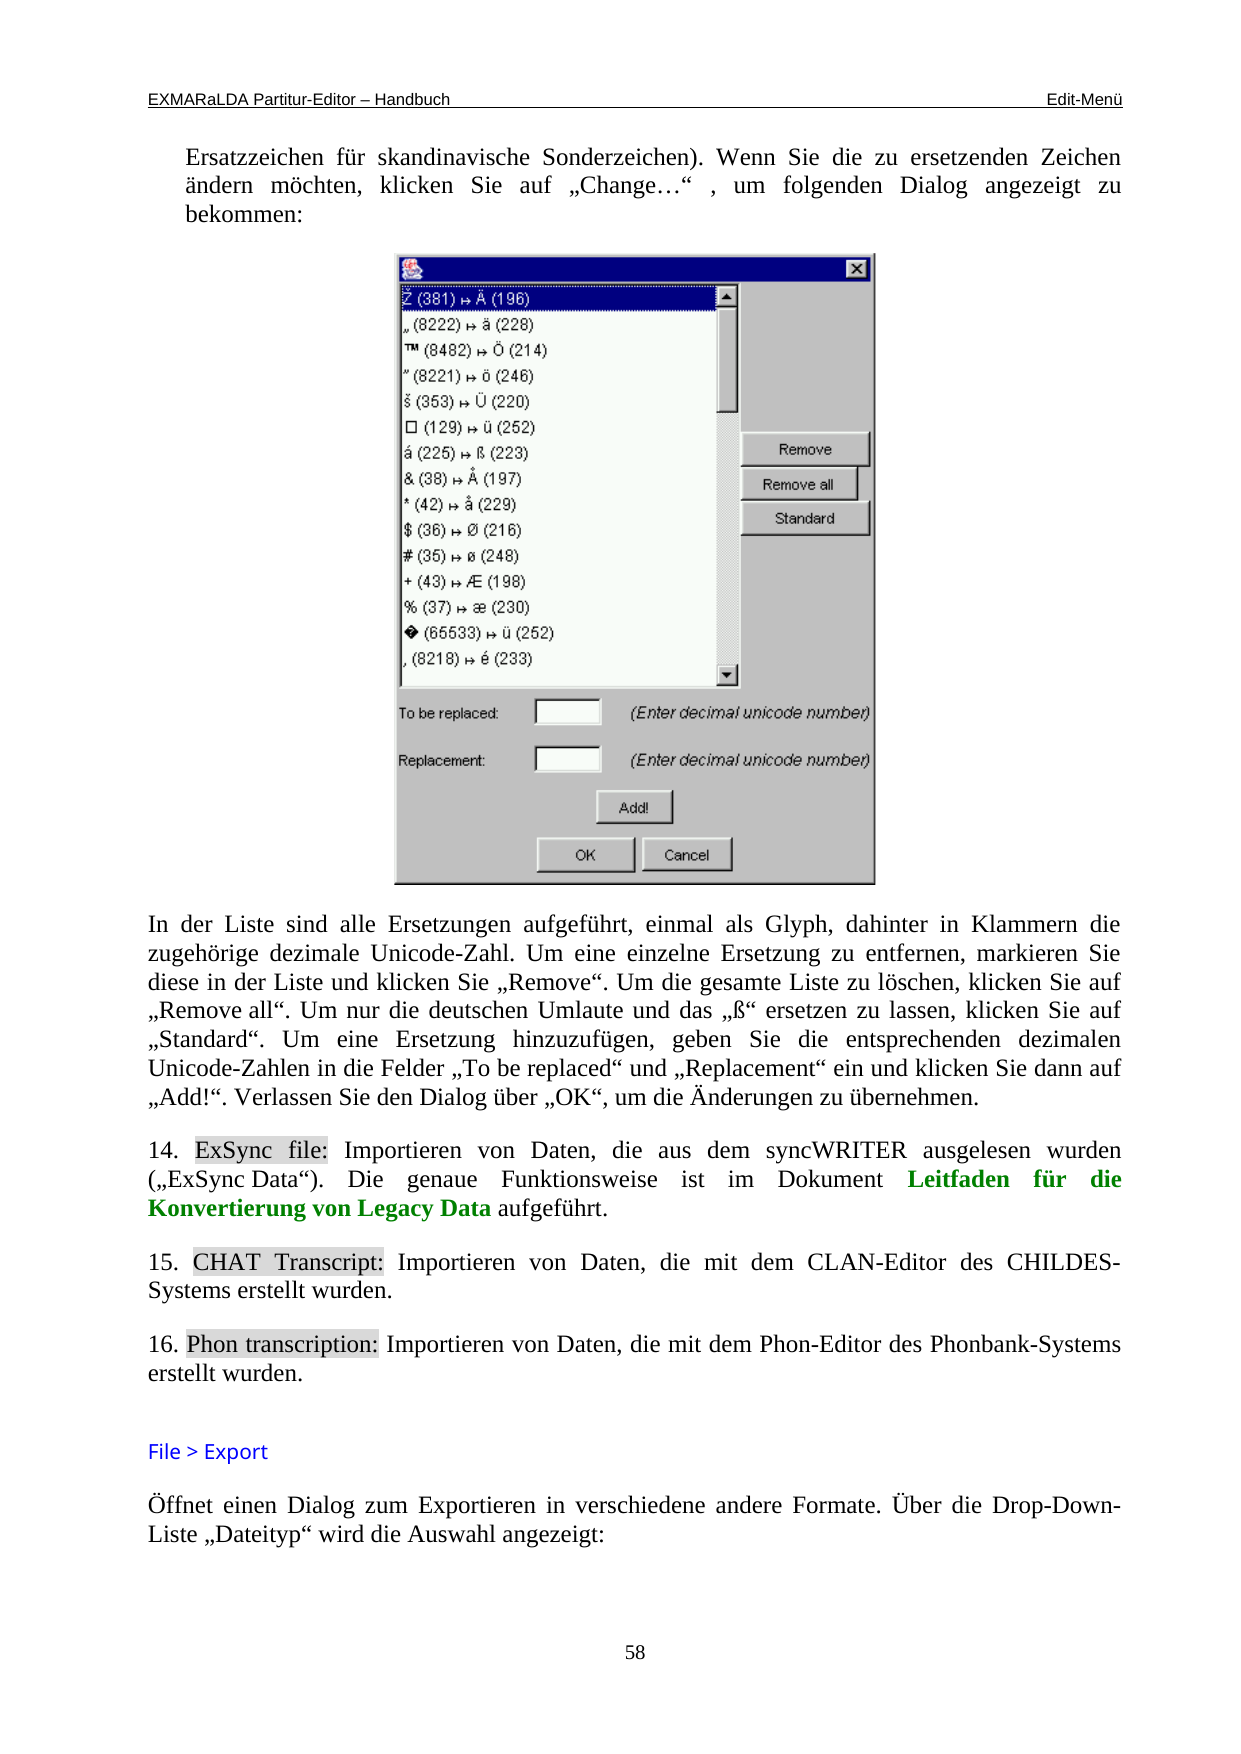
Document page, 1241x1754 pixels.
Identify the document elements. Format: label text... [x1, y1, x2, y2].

text 14. ExSync file: Importieren von Daten, die aus dem syncWRITER ausgelesen wurden („ExSync Data“). Die genaue Funktionsweise ist im Dokument Leitfaden für die Konvertierung von Legacy Data aufgeführt. [148, 1136, 1122, 1222]
text In der Liste sind alle Ersetzungen aufgeführt, einmal als Glyph, dahinter in Klammern die zugehörige dezimale Unicode-Zahl. Um eine einzelne Ersetzung zu entfernen, markieren Sie diese in der Liste und klicken Sie „Remove“. Um die gesamte Liste zu löschen, klicken Sie auf „Remove all“. Um nur die deutschen Umlaute und das „ß“ ersetzen zu lassen, klicken Sie auf „Standard“. Um eine Ersetzung hinzuzufügen, geben Sie die entsprechenden dezimalen Unicode-Zahlen in die Felder „To be replaced“ und „Replacement“ ein und klicken Sie dann auf „Add!“. Verlassen Sie den Dialog über „OK“, um die Änderungen zu übernehmen. [148, 909, 1122, 1111]
text Öffnet einen Dialog zum Exportieren in verschiedene andere Formate. Über die Drop-Down-Liste „Dateityp“ wird die Auswahl angezeigt: [148, 1490, 1122, 1548]
text 15. CHAT Transcript: Importieren von Daten, die mit dem CLAN-Editor des CHILDES-Systems erstellt wurden. [148, 1247, 1122, 1304]
picture [394, 253, 876, 885]
subtitle File > Export [148, 1437, 1122, 1465]
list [148, 142, 1122, 228]
text 16. Phon transcription: Importieren von Daten, die mit dem Phon-Editor des Phonbank-Systems erstellt wurden. [148, 1329, 1122, 1387]
